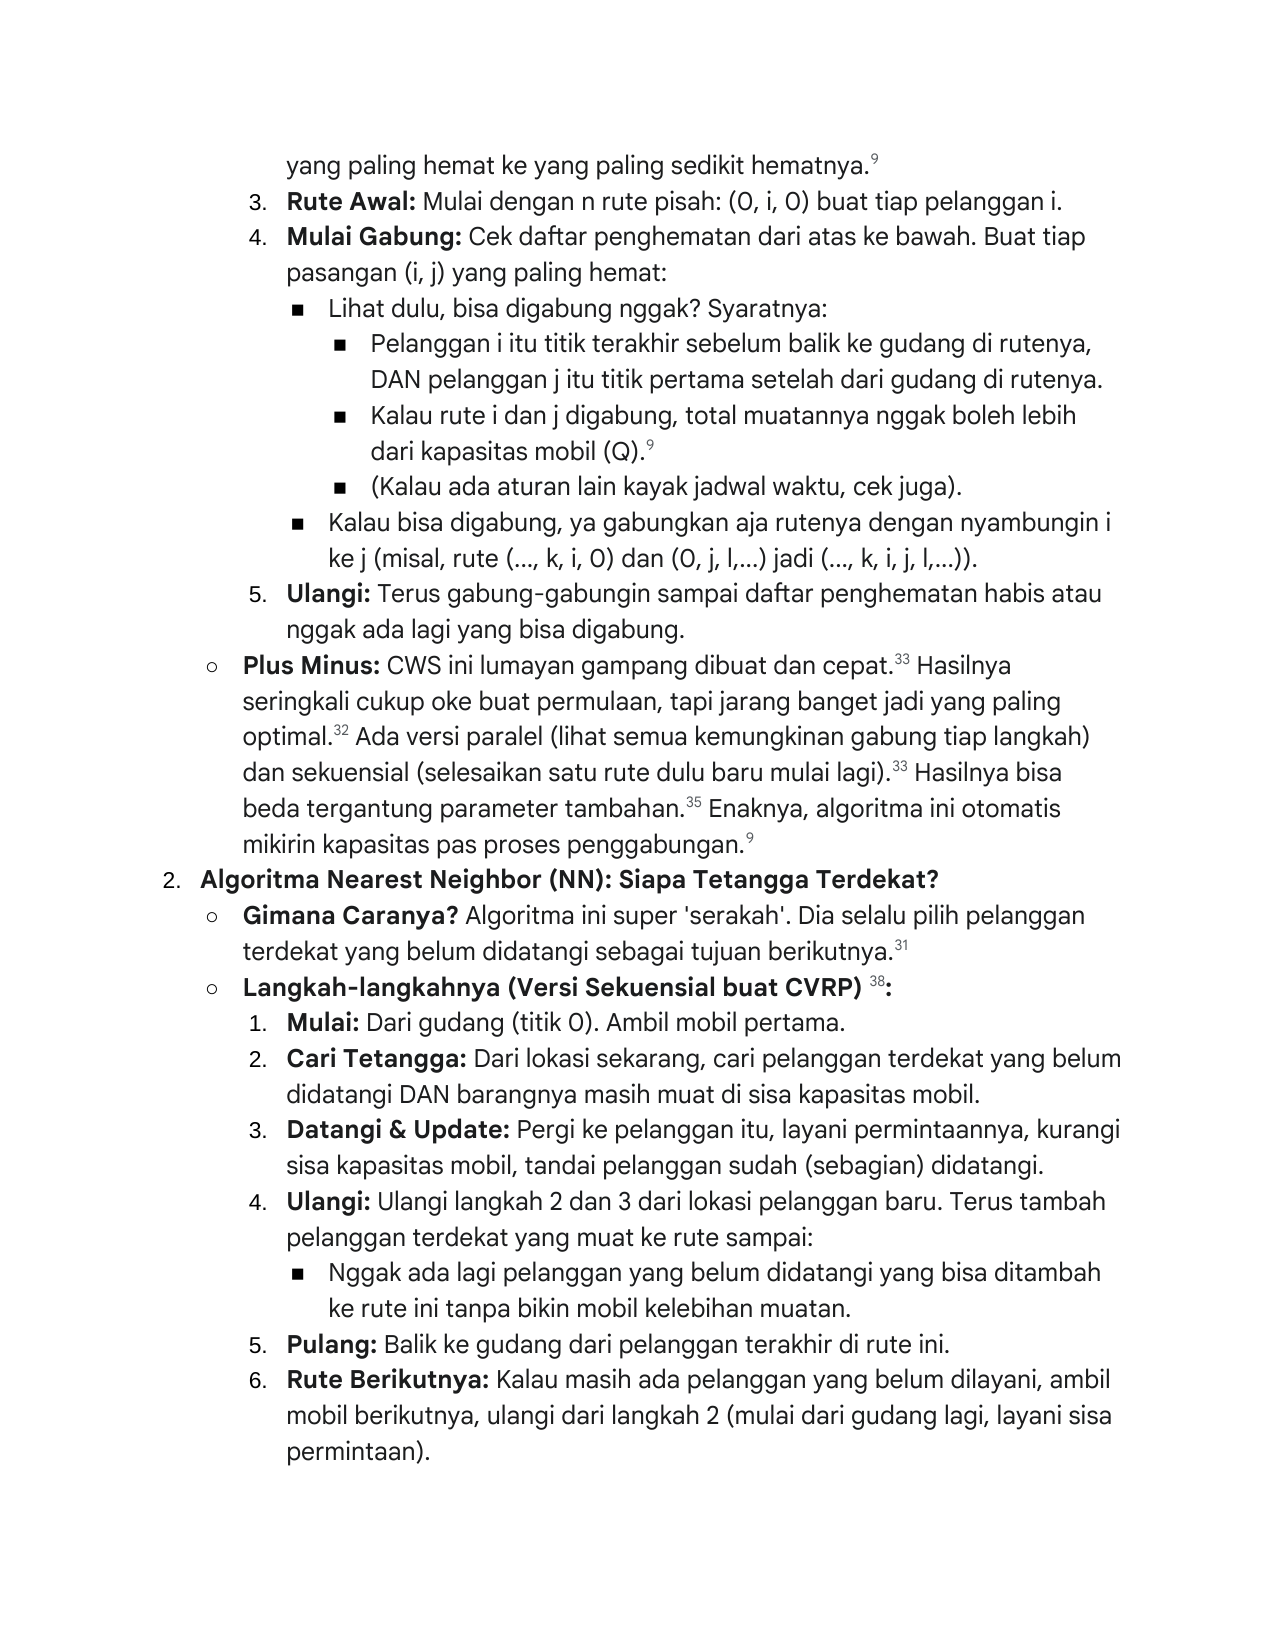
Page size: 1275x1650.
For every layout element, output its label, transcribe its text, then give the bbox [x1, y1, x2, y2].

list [248, 150, 1125, 181]
list Kalau bisa digabung, ya gabungkan aja rutenya dengan nyambungin i ke j (misal, rute (..., k, i, 0) dan (0, j, l,...) jadi (..., k, i, j, l,...)). [291, 507, 1125, 574]
list Nggak ada lagi pelanggan yang belum didatangi yang bisa ditambah ke rute ini tanpa bikin mobil kelebihan muatan. [291, 1258, 1125, 1325]
list Mulai Gabung: Cek daftar penghematan dari atas ke bawah. Buat tiap pasangan (i, j) yang paling hemat: [248, 221, 1125, 288]
list Lihat dulu, bisa digabung nggak? Syaratnya: [291, 293, 1125, 324]
list Cari Tetangga: Dari lokasi sekarang, cari pelanggan terdekat yang belum didatangi DAN barangnya masih muat di sisa kapasitas mobil. [248, 1043, 1125, 1110]
list Algoritma Nearest Neighbor (NN): Siapa Tetangga Terdekat? [162, 864, 1125, 896]
list Rute Awal: Mulai dengan n rute pisah: (0, i, 0) buat tiap pelanggan i. [248, 186, 1125, 217]
list Gimana Caranya? Algoritma ini super 'serakah'. Dia selalu pilih pelanggan terdekat yang belum didatangi sebagai tujuan berikutnya.31 [205, 900, 1125, 967]
list Rute Berikutnya: Kalau masih ada pelanggan yang belum dilayani, ambil mobil berikutnya, ulangi dari langkah 2 (mulai dari gudang lagi, layani sisa permintaan). [248, 1365, 1125, 1468]
list Ulangi: Ulangi langkah 2 dan 3 dari lokasi pelanggan baru. Terus tambah pelanggan terdekat yang muat ke rute sampai: [248, 1186, 1125, 1253]
list Pulang: Balik ke gudang dari pelanggan terakhir di rute ini. [248, 1329, 1125, 1360]
list (Kalau ada aturan lain kayak jadwal waktu, cek juga). [333, 472, 1125, 503]
list Ulangi: Terus gabung-gabungin sampai daftar penghematan habis atau nggak ada lagi yang bisa digabung. [248, 579, 1125, 646]
list Mulai: Dari gudang (titik 0). Ambil mobil pertama. [248, 1007, 1125, 1039]
list Langkah-langkahnya (Versi Sekuensial buat CVRP) 38: [205, 972, 1125, 1003]
list Datangi & Update: Pergi ke pelanggan itu, layani permintaannya, kurangi sisa kapasitas mobil, tandai pelanggan sudah (sebagian) didatangi. [248, 1115, 1125, 1182]
list Kalau rute i dan j digabung, total muatannya nggak boleh lebih dari kapasitas mobil (Q).9 [333, 400, 1125, 467]
list Pelanggan i itu titik terakhir sebelum balik ke gudang di rutenya, DAN pelanggan j itu titik pertama setelah dari gudang di rutenya. [333, 329, 1125, 396]
list Plus Minus: CWS ini lumayan gampang dibuat dan cepat.33 Hasilnya seringkali cukup oke buat permulaan, tapi jarang banget jadi yang paling optimal.32 Ada versi paralel (lihat semua kemungkinan gabung tiap langkah) dan sekuensial (selesaikan satu rute dulu baru mulai lagi).33 Hasilnya bisa beda tergantung parameter tambahan.35 Enaknya, algoritma ini otomatis mikirin kapasitas pas proses penggabungan.9 [205, 650, 1125, 860]
